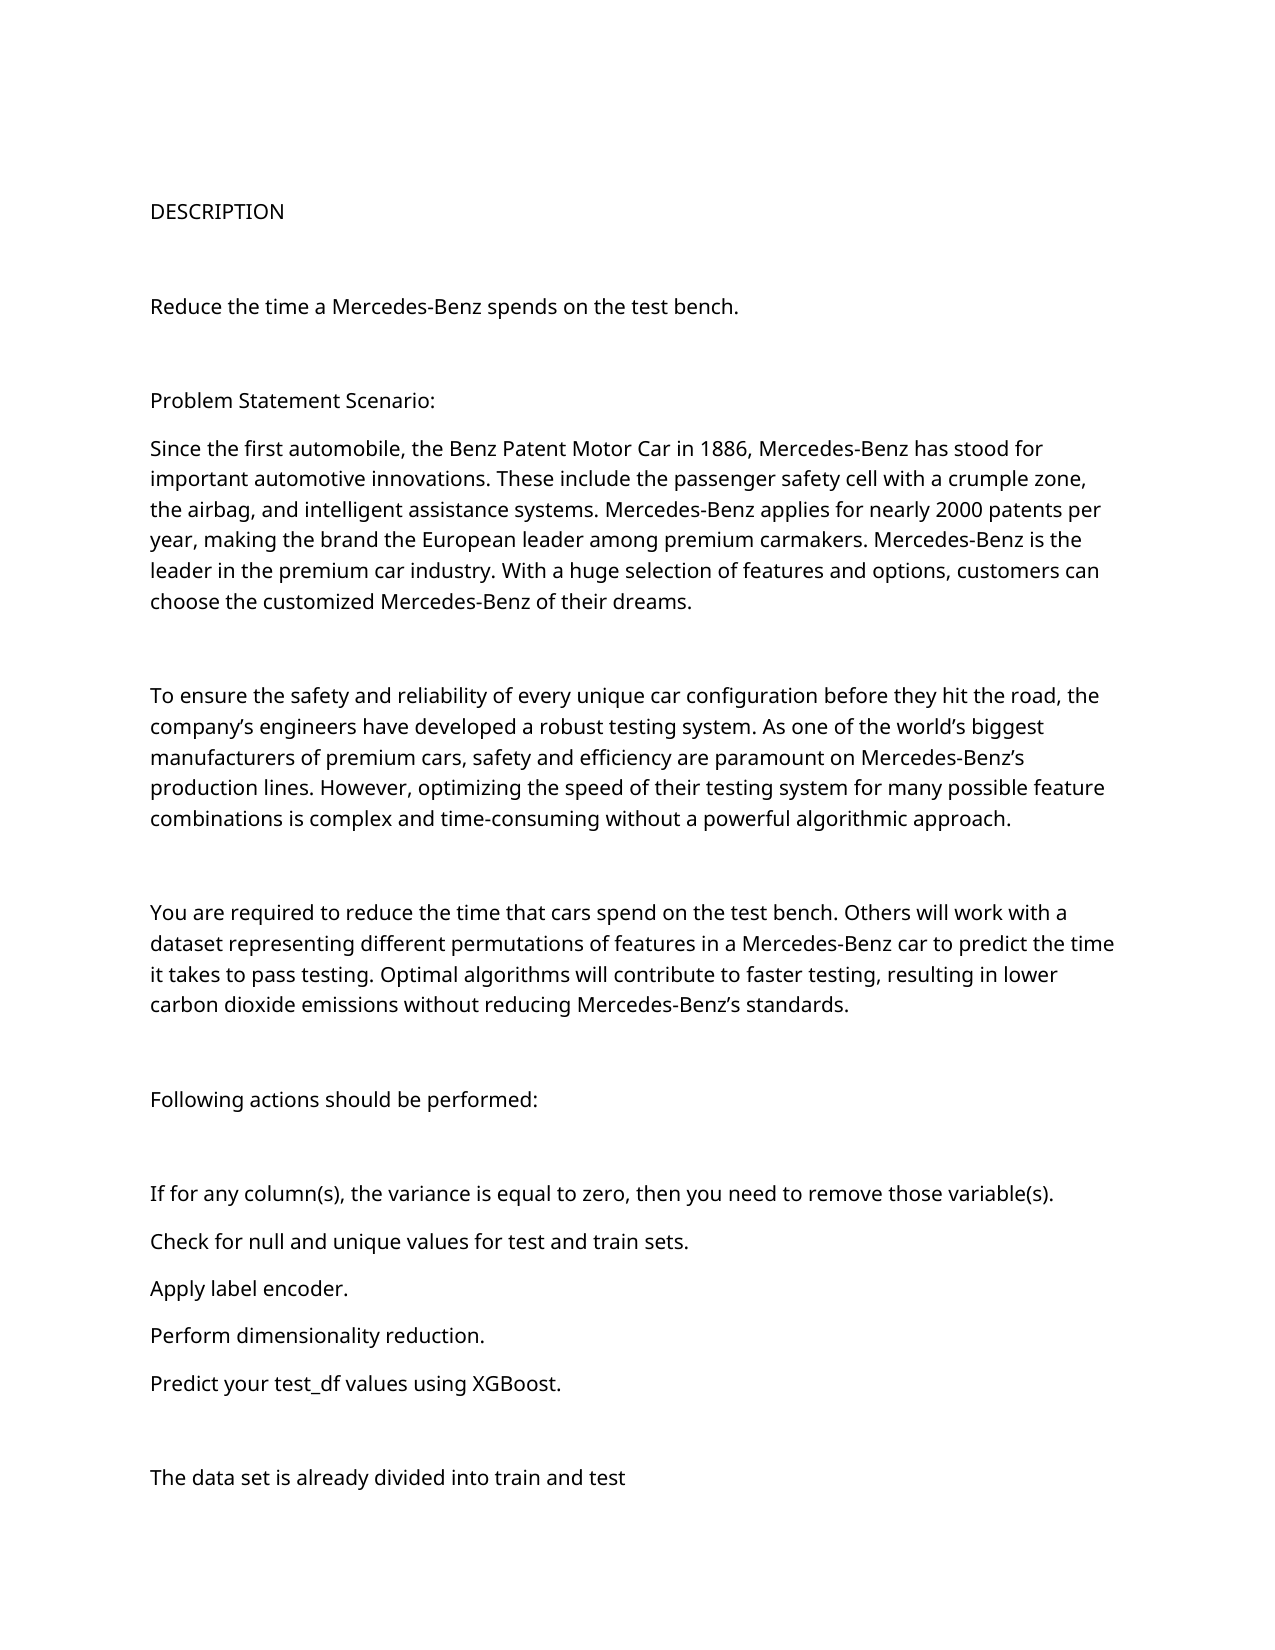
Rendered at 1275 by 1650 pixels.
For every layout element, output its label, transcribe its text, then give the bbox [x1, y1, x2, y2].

text Apply label encoder. [150, 1274, 1125, 1303]
text Following actions should be performed: [150, 1085, 1125, 1113]
text You are required to reduce the time that cars spend on the test bench. Others will work with a dataset representing different permutations of features in a Mercedes-Benz car to predict the time it takes to pass testing. Optimal algorithms will contribute to faster testing, resulting in lower carbon dioxide emissions without reducing Mercedes-Benz’s standards. [150, 898, 1125, 1019]
text The data set is already divided into train and test [150, 1463, 1125, 1492]
text Problem Statement Scenario: [150, 386, 1125, 415]
text Perform dimensionality reduction. [150, 1321, 1125, 1350]
text If for any column(s), the variance is equal to zero, then you need to remove those variable(s). [150, 1179, 1125, 1208]
text Check for null and unique values for test and train sets. [150, 1227, 1125, 1255]
text Predict your test_df values using XGBoost. [150, 1369, 1125, 1397]
text To ensure the safety and reliability of every unique car configuration before they hit the road, the company’s engineers have developed a robust testing system. As one of the world’s biggest manufacturers of premium cars, safety and efficiency are paramount on Mercedes-Benz’s production lines. However, optimizing the speed of their testing system for many possible feature combinations is complex and time-consuming without a powerful algorithmic approach. [150, 681, 1125, 832]
text DESCRIPTION [150, 197, 1125, 226]
text Since the first automobile, the Benz Patent Motor Car in 1886, Mercedes-Benz has stood for important automotive innovations. These include the passenger safety cell with a crumple zone, the airbag, and intelligent assistance systems. Mercedes-Benz applies for nearly 2000 patents per year, making the brand the European leader among premium carmakers. Mercedes-Benz is the leader in the premium car industry. With a huge selection of features and options, customers can choose the customized Mercedes-Benz of their dreams. [150, 434, 1125, 615]
text Reduce the time a Mercedes-Benz spends on the test bench. [150, 292, 1125, 320]
